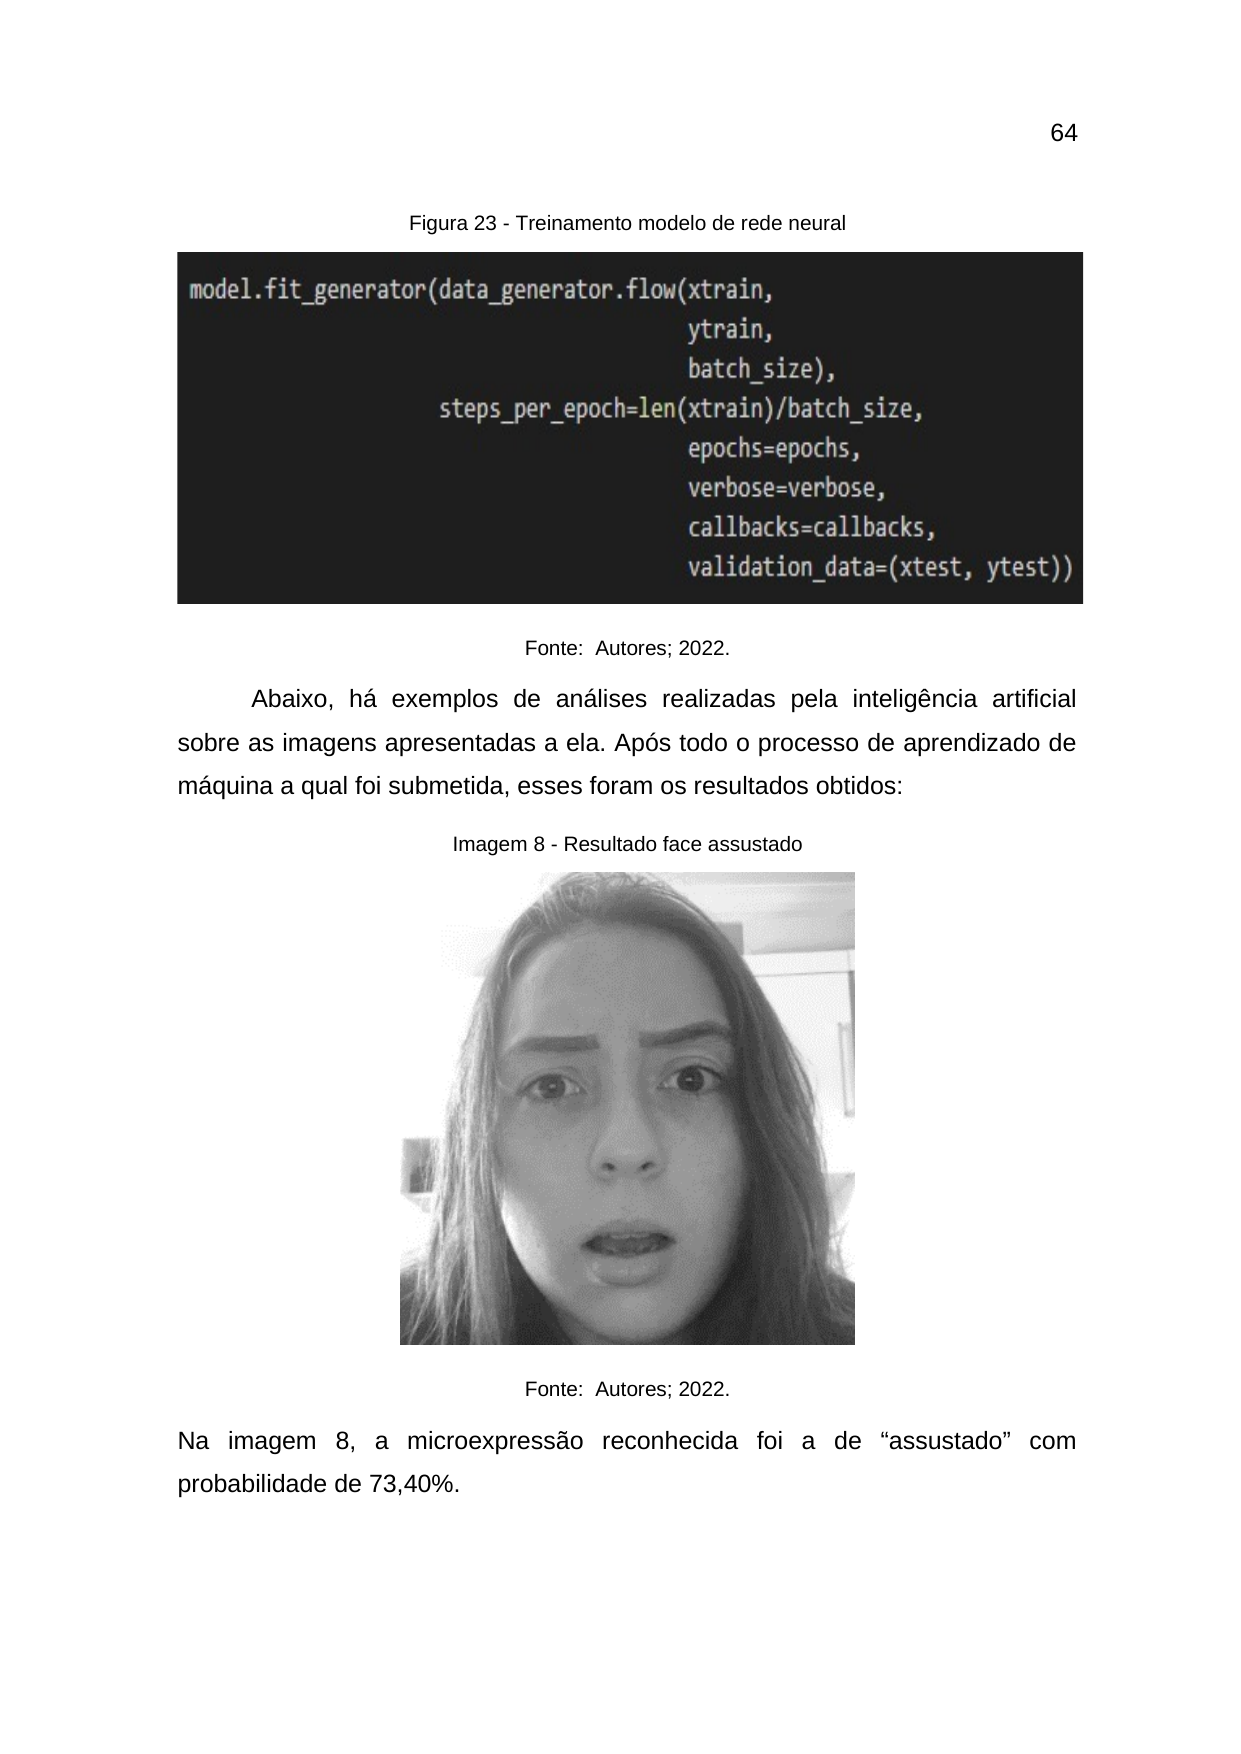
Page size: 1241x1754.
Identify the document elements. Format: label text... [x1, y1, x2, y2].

text Fonte: Autores; 2022. [177, 1377, 1078, 1401]
picture [400, 872, 855, 1345]
text Abaixo, há exemplos de análises realizadas pela inteligência artificial sobre as imagens apresentadas a ela. Após todo o processo de aprendizado de máquina a qual foi submetida, esses foram os resultados obtidos: [177, 684, 1078, 799]
text Na imagem 8, a microexpressão reconhecida foi a de “assustado” com probabilidade de 73,40%. [177, 1426, 1078, 1497]
picture [177, 252, 1084, 604]
text Fonte: Autores; 2022. [177, 636, 1078, 659]
